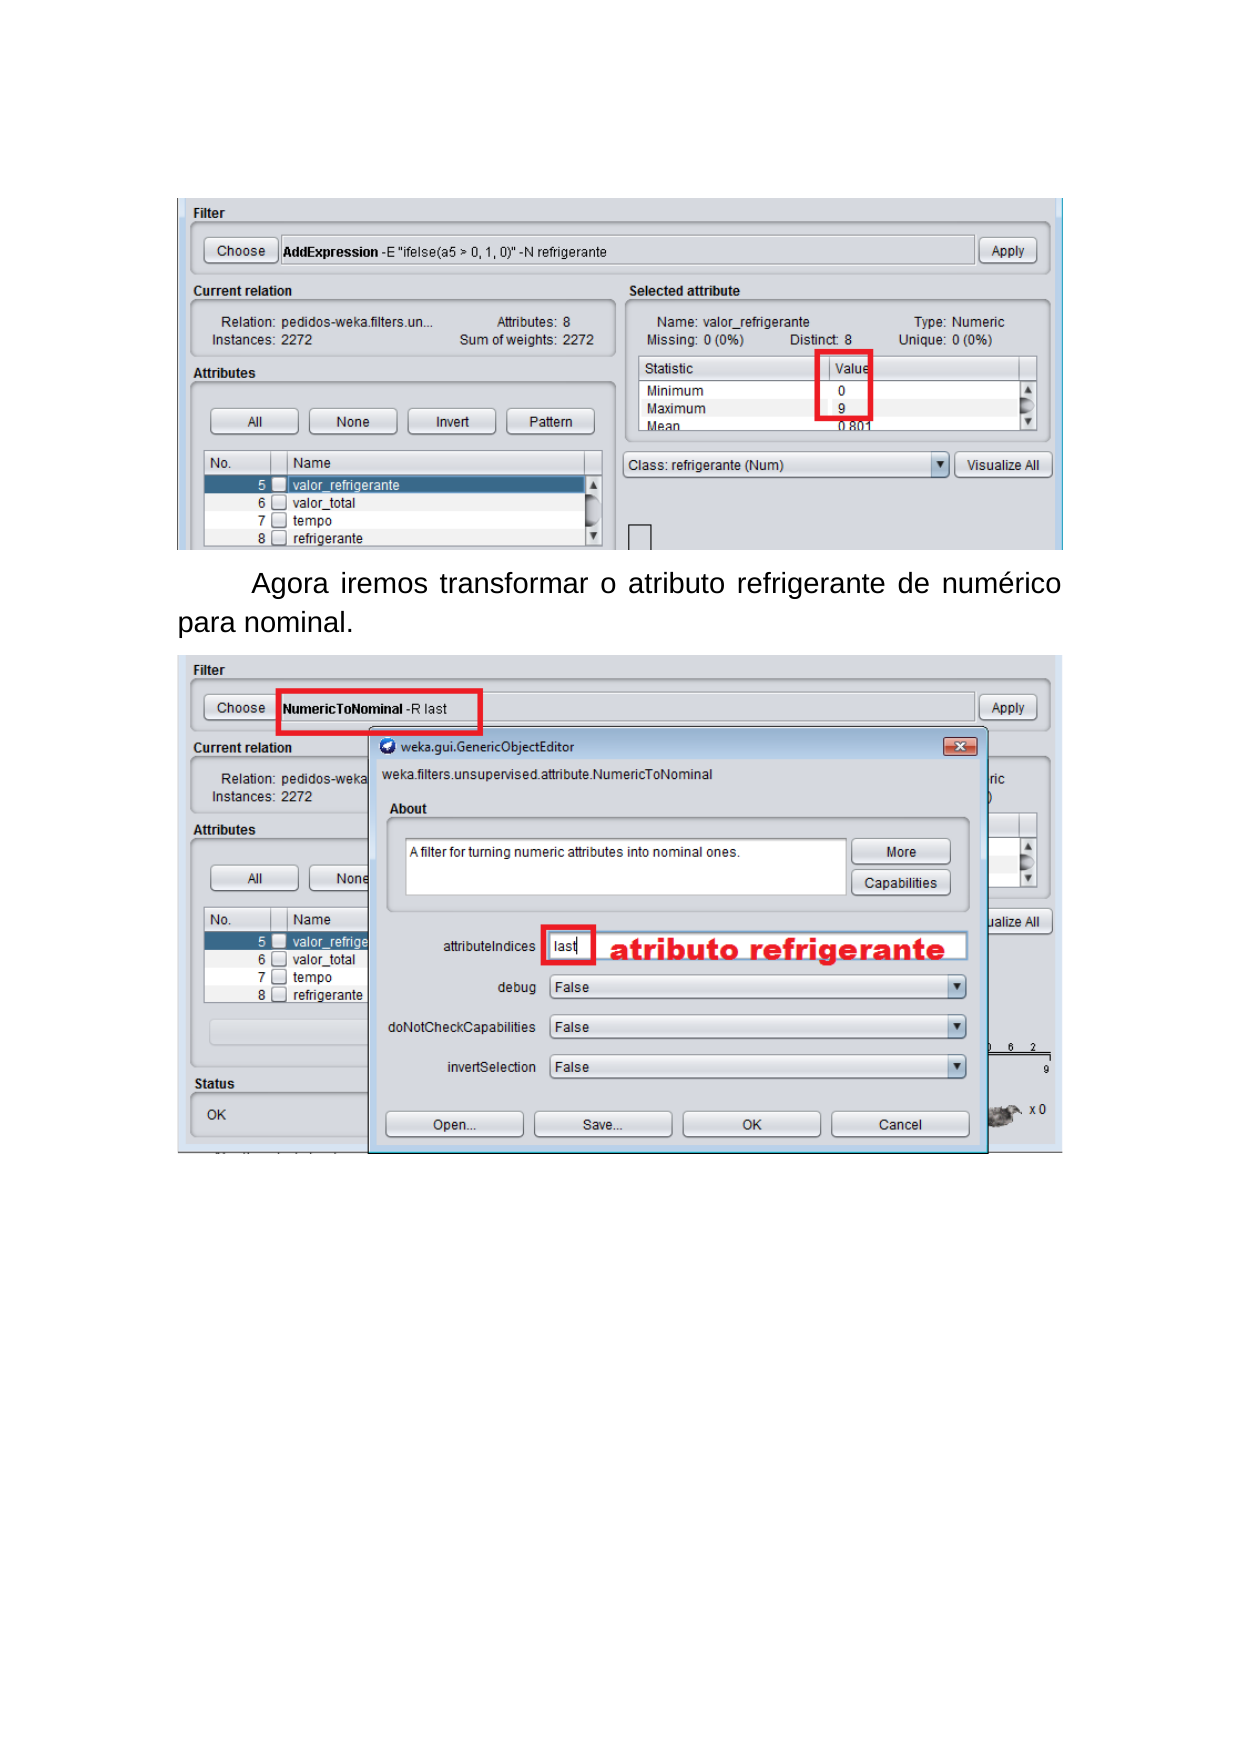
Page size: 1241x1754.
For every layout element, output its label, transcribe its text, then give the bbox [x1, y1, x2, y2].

picture [177, 655, 1063, 1154]
picture [177, 198, 1063, 550]
text Agora iremos transformar o atributo refrigerante de numérico para nominal. [177, 566, 1063, 638]
